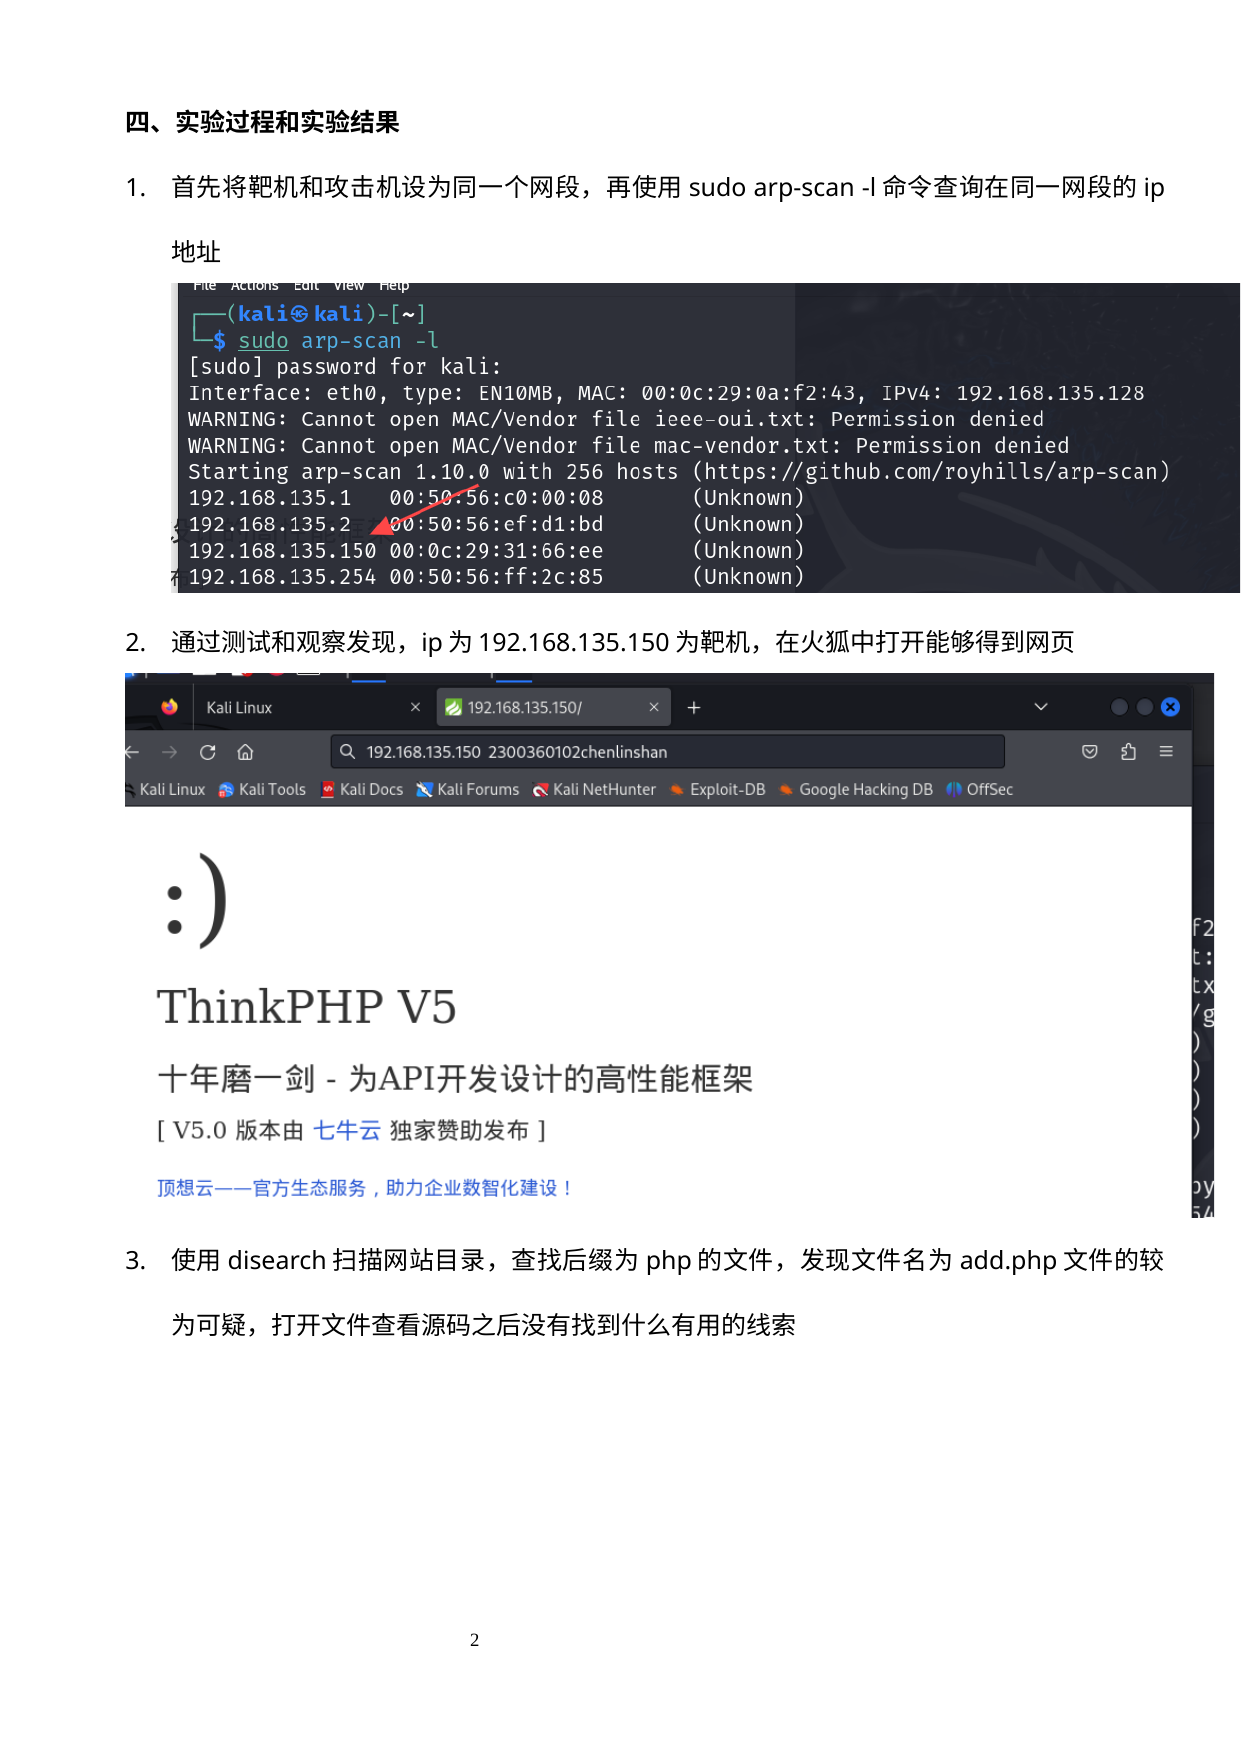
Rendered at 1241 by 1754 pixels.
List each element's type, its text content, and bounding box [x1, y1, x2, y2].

list 通过测试和观察发现，ip为192.168.135.150为靶机，在火狐中打开能够得到网页 [125, 608, 1165, 673]
list 使用disearch扫描网站目录，查找后缀为php的文件，发现文件名为add.php文件的较为可疑，打开文件查看源码之后没有找到什么有用的线索 [125, 1226, 1165, 1356]
picture [171, 283, 1241, 593]
picture [125, 673, 1215, 1218]
text 四、实验过程和实验结果 [75, 88, 1165, 153]
list 首先将靶机和攻击机设为同一个网段，再使用sudo arp-scan -l命令查询在同一网段的ip地址 [125, 153, 1165, 283]
